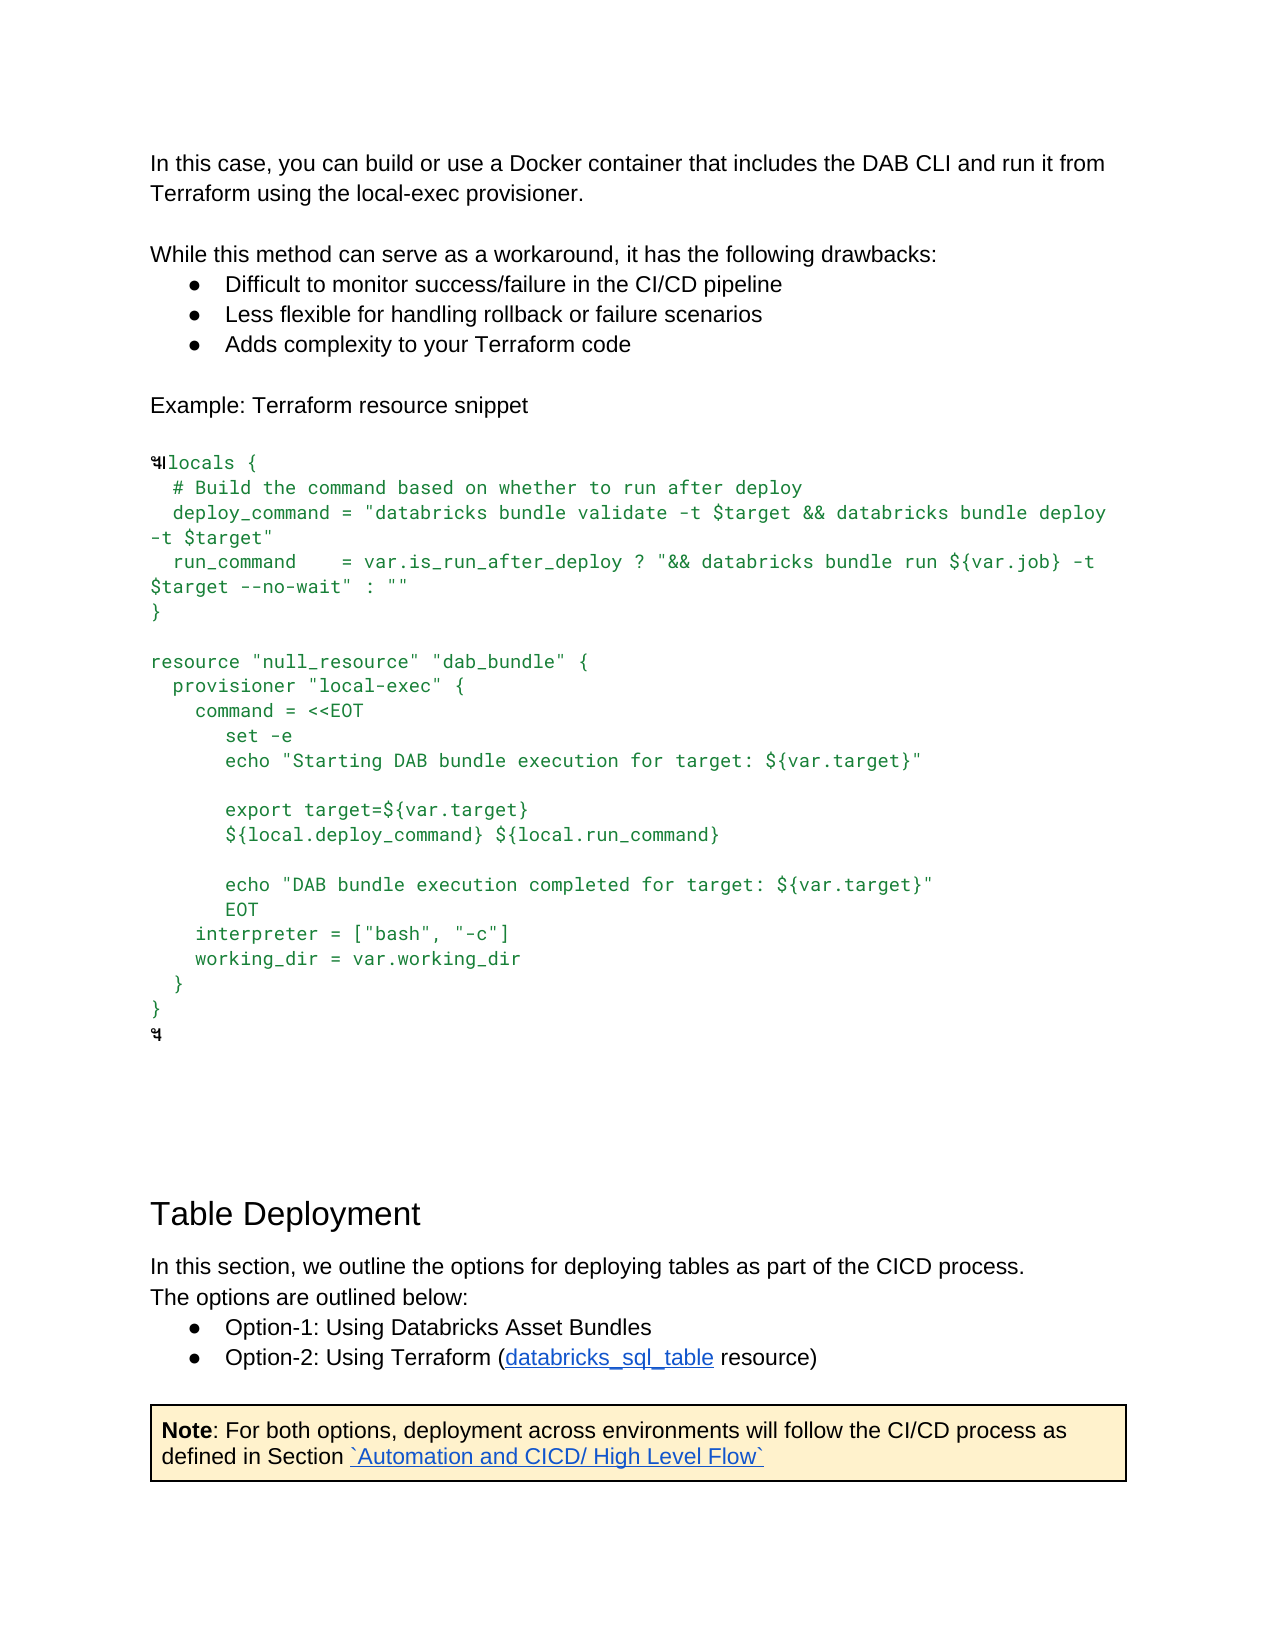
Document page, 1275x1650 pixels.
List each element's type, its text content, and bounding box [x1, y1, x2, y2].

text } [150, 971, 1125, 995]
text } [150, 599, 1125, 623]
text run_command = var.is_run_after_deploy ? "&& databricks bundle run ${var.job} -t $target --no-wait" : "" [150, 549, 1125, 599]
table_header Note: For both options, deployment across environments will follow the CI/CD process as defined in Section `Automation and CICD/ High Level Flow` [152, 1406, 1125, 1480]
text While this method can serve as a workaround, it has the following drawbacks: [150, 241, 1125, 267]
subtitle Table Deployment [150, 1194, 1125, 1232]
text export target=${var.target} [225, 797, 1125, 822]
text echo "Starting DAB bundle execution for target: ${var.target}" [225, 747, 1125, 772]
text working_dir = var.working_dir [150, 946, 1125, 971]
text provisioner "local-exec" { [150, 673, 1125, 698]
text resource "null_resource" "dab_bundle" { [150, 648, 1125, 673]
text set -e [225, 723, 1125, 747]
text  [150, 1020, 1125, 1047]
text In this case, you can build or use a Docker container that includes the DAB CLI and run it from Terraform using the local-exec provisioner. [150, 150, 1125, 207]
text # Build the command based on whether to run after deploy [150, 475, 1125, 499]
text The options are outlined below: [150, 1283, 1125, 1310]
text In this section, we outline the options for deploying tables as part of the CICD process. [150, 1253, 1125, 1280]
list Option-2: Using Terraform (databricks_sql_table resource) [187, 1344, 1125, 1370]
text deploy_command = "databricks bundle validate -t $target && databricks bundle deploy -t $target" [150, 499, 1125, 549]
text Example: Terraform resource snippet [150, 392, 1125, 418]
text command = <<EOT [150, 698, 1125, 723]
text ${local.deploy_command} ${local.run_command} [225, 822, 1125, 847]
text locals { [150, 448, 1125, 475]
text } [150, 995, 1125, 1020]
text interpreter = ["bash", "-c"] [150, 921, 1125, 946]
text EOT [225, 896, 1125, 921]
list Adds complexity to your Terraform code [187, 331, 1125, 358]
list Option-1: Using Databricks Asset Bundles [187, 1314, 1125, 1340]
text echo "DAB bundle execution completed for target: ${var.target}" [225, 871, 1125, 896]
list Less flexible for handling rollback or failure scenarios [187, 301, 1125, 327]
list Difficult to monitor success/failure in the CI/CD pipeline [187, 271, 1125, 297]
